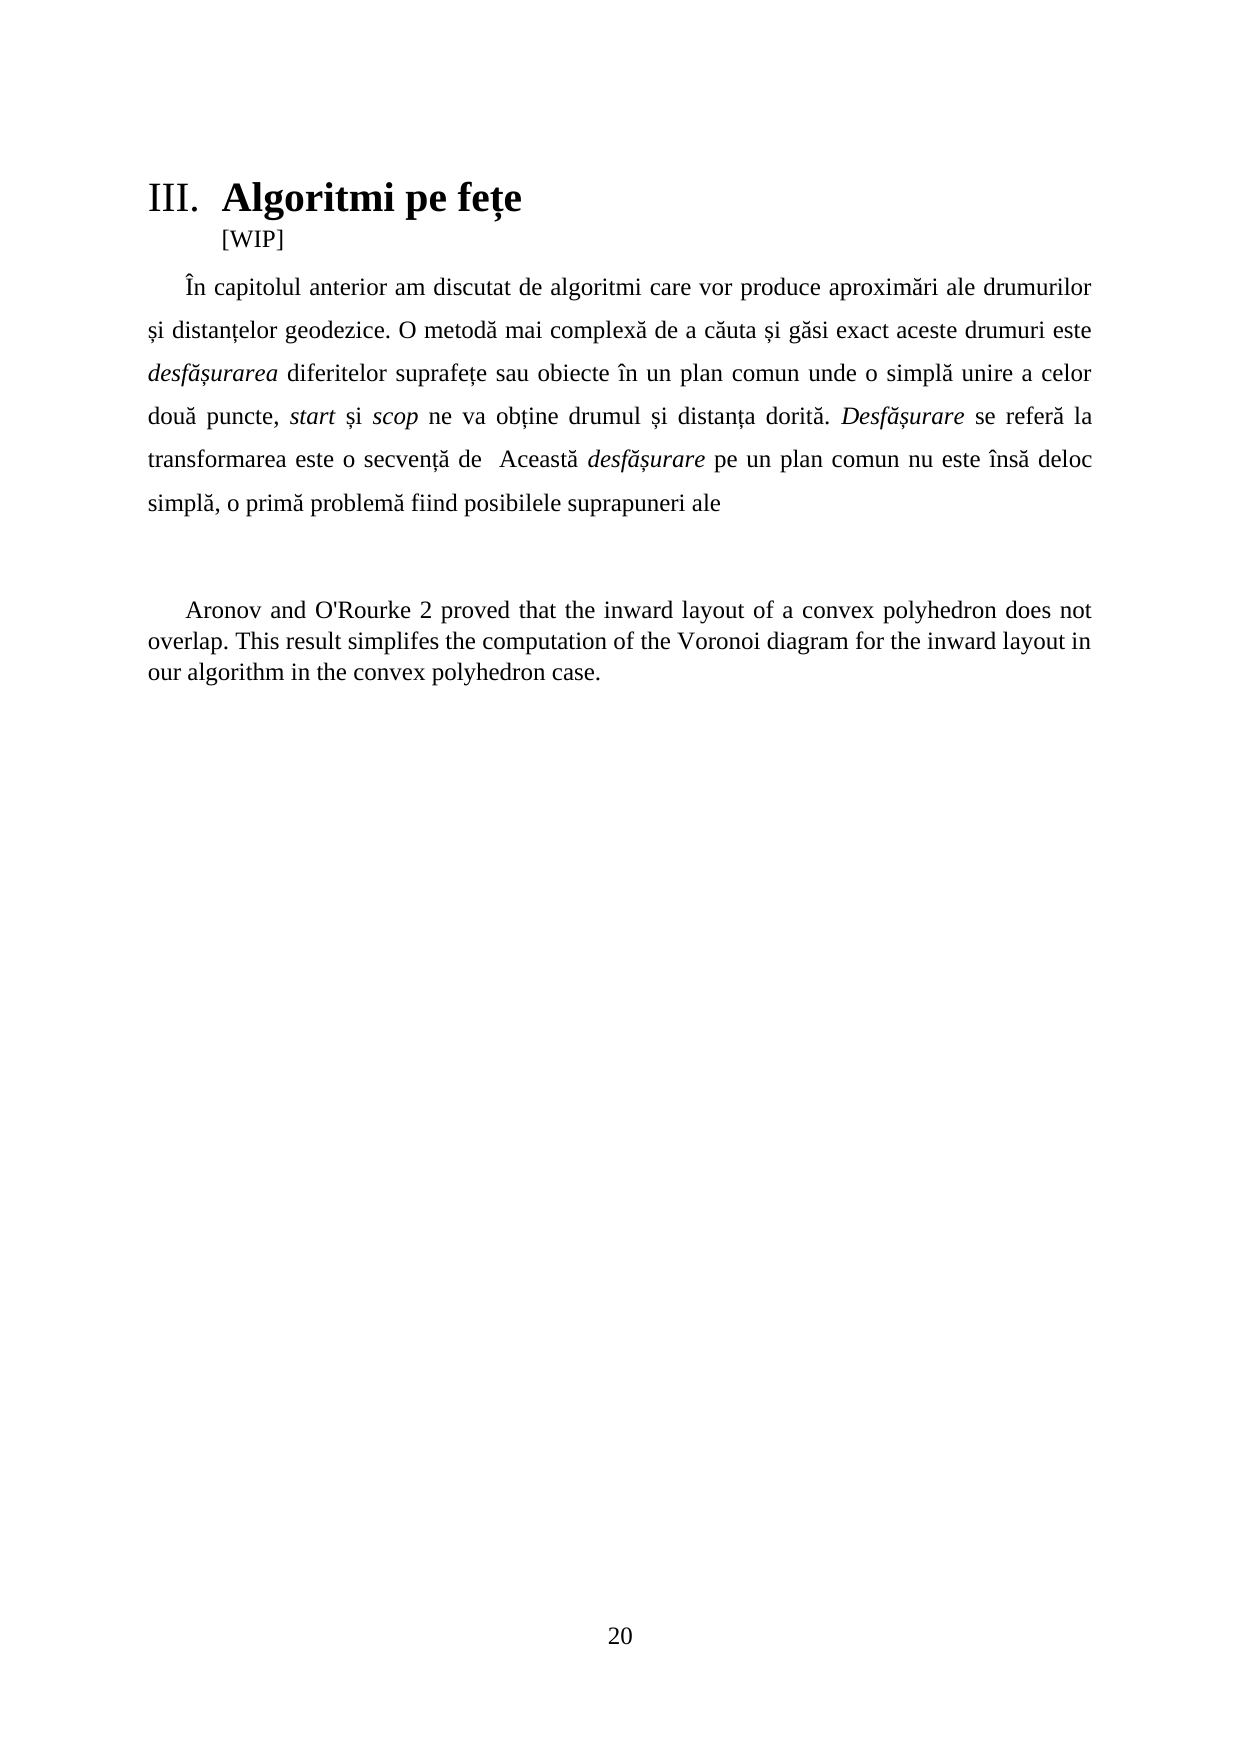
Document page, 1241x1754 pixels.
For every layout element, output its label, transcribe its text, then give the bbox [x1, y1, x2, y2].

text În capitolul anterior am discutat de algoritmi care vor produce aproximări ale drumurilor și distanțelor geodezice. O metodă mai complexă de a căuta și găsi exact aceste drumuri este desfășurarea diferitelor suprafețe sau obiecte în un plan comun unde o simplă unire a celor două puncte, start și scop ne va obține drumul și distanța dorită. Desfășurare se referă la transformarea este o secvență de Această desfășurare pe un plan comun nu este însă deloc simplă, o primă problemă fiind posibilele suprapuneri ale [148, 272, 1092, 516]
text [WIP] [148, 224, 1092, 253]
subtitle Algoritmi pe fețe [148, 173, 1092, 221]
text Aronov and O'Rourke 2 proved that the inward layout of a convex polyhedron does not overlap. This result simplifes the computation of the Voronoi diagram for the inward layout in our algorithm in the convex polyhedron case. [148, 595, 1092, 686]
